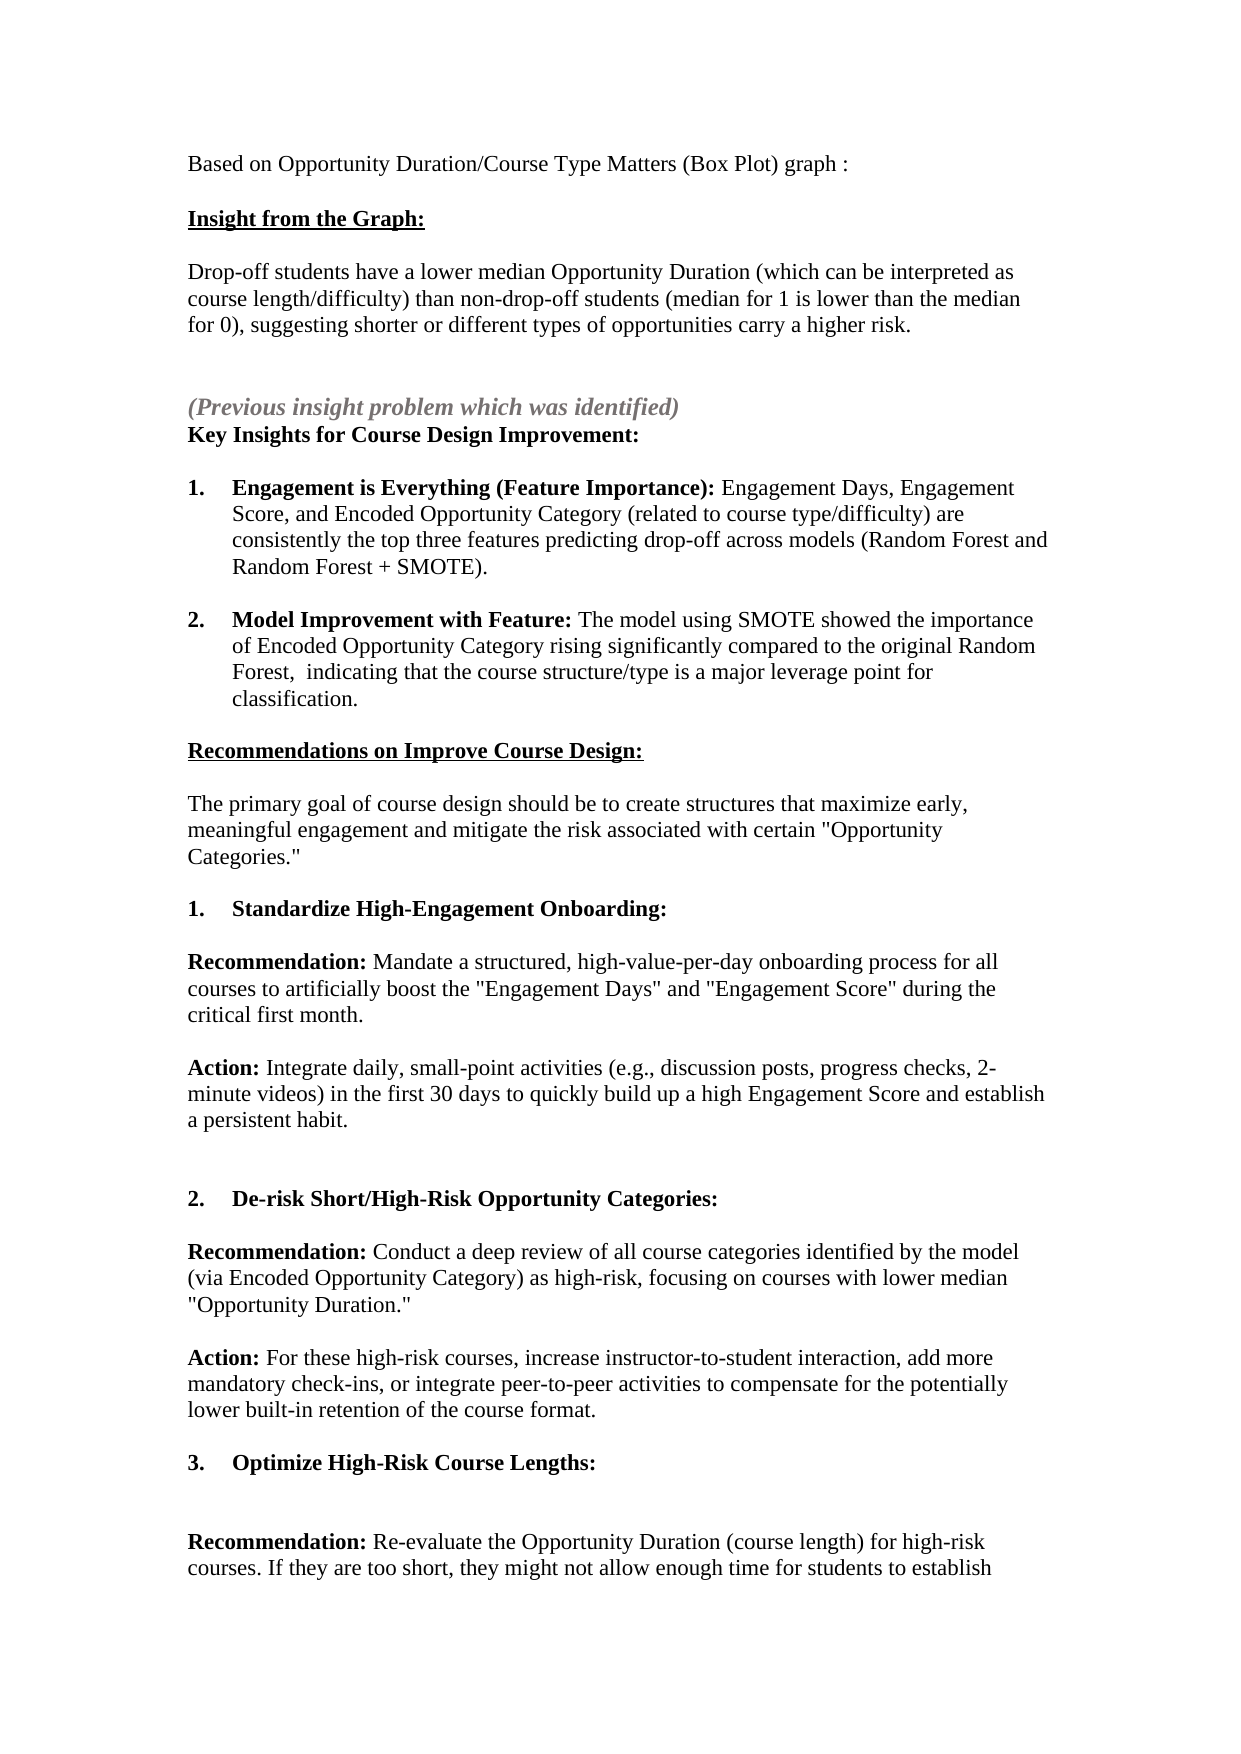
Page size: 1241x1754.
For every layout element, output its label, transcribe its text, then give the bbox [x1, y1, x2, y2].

text Action: For these high-risk courses, increase instructor-to-student interaction, add more mandatory check-ins, or integrate peer-to-peer activities to compensate for the potentially lower built-in retention of the course format. [187, 1343, 1053, 1423]
list Model Improvement with Feature: The model using SMOTE showed the importance of Encoded Opportunity Category rising significantly compared to the original Random Forest, indicating that the course structure/type is a major leverage point for classification. [187, 606, 1053, 711]
text Key Insights for Course Design Improvement: [187, 421, 1053, 447]
text Action: Integrate daily, small-point activities (e.g., discussion posts, progress checks, 2-minute videos) in the first 30 days to quickly build up a high Engagement Score and establish a persistent habit. [187, 1054, 1053, 1133]
text Insight from the Graph: [187, 206, 1053, 232]
list Engagement is Everything (Feature Importance): Engagement Days, Engagement Score, and Encoded Opportunity Category (related to course type/difficulty) are consistently the top three features predicting drop-off across models (Random Forest and Random Forest + SMOTE). [187, 474, 1053, 579]
text (Previous insight problem which was identified) [187, 392, 1053, 421]
list Standardize High-Engagement Onboarding: [187, 896, 1053, 922]
text Recommendation: Mandate a structured, high-value-per-day onboarding process for all courses to artificially boost the "Engagement Days" and "Engagement Score" during the critical first month. [187, 948, 1053, 1027]
list De-risk Short/High-Risk Opportunity Categories: [187, 1185, 1053, 1212]
text Drop-off students have a lower median Opportunity Duration (which can be interpreted as course length/difficulty) than non-drop-off students (median for 1 is lower than the median for 0), suggesting shorter or different types of opportunities carry a higher risk. [187, 258, 1053, 337]
text Recommendation: Conduct a deep review of all course categories identified by the model (via Encoded Opportunity Category) as high-risk, focusing on courses with lower median "Opportunity Duration." [187, 1238, 1053, 1317]
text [187, 1528, 1053, 1581]
list Optimize High-Risk Course Lengths: [187, 1449, 1053, 1475]
text The primary goal of course design should be to create structures that maximize early, meaningful engagement and mitigate the risk associated with certain "Opportunity Categories." [187, 790, 1053, 869]
text Recommendations on Improve Course Design: [187, 737, 1053, 764]
text Based on Opportunity Duration/Course Type Matters (Box Plot) graph : [187, 150, 1053, 176]
